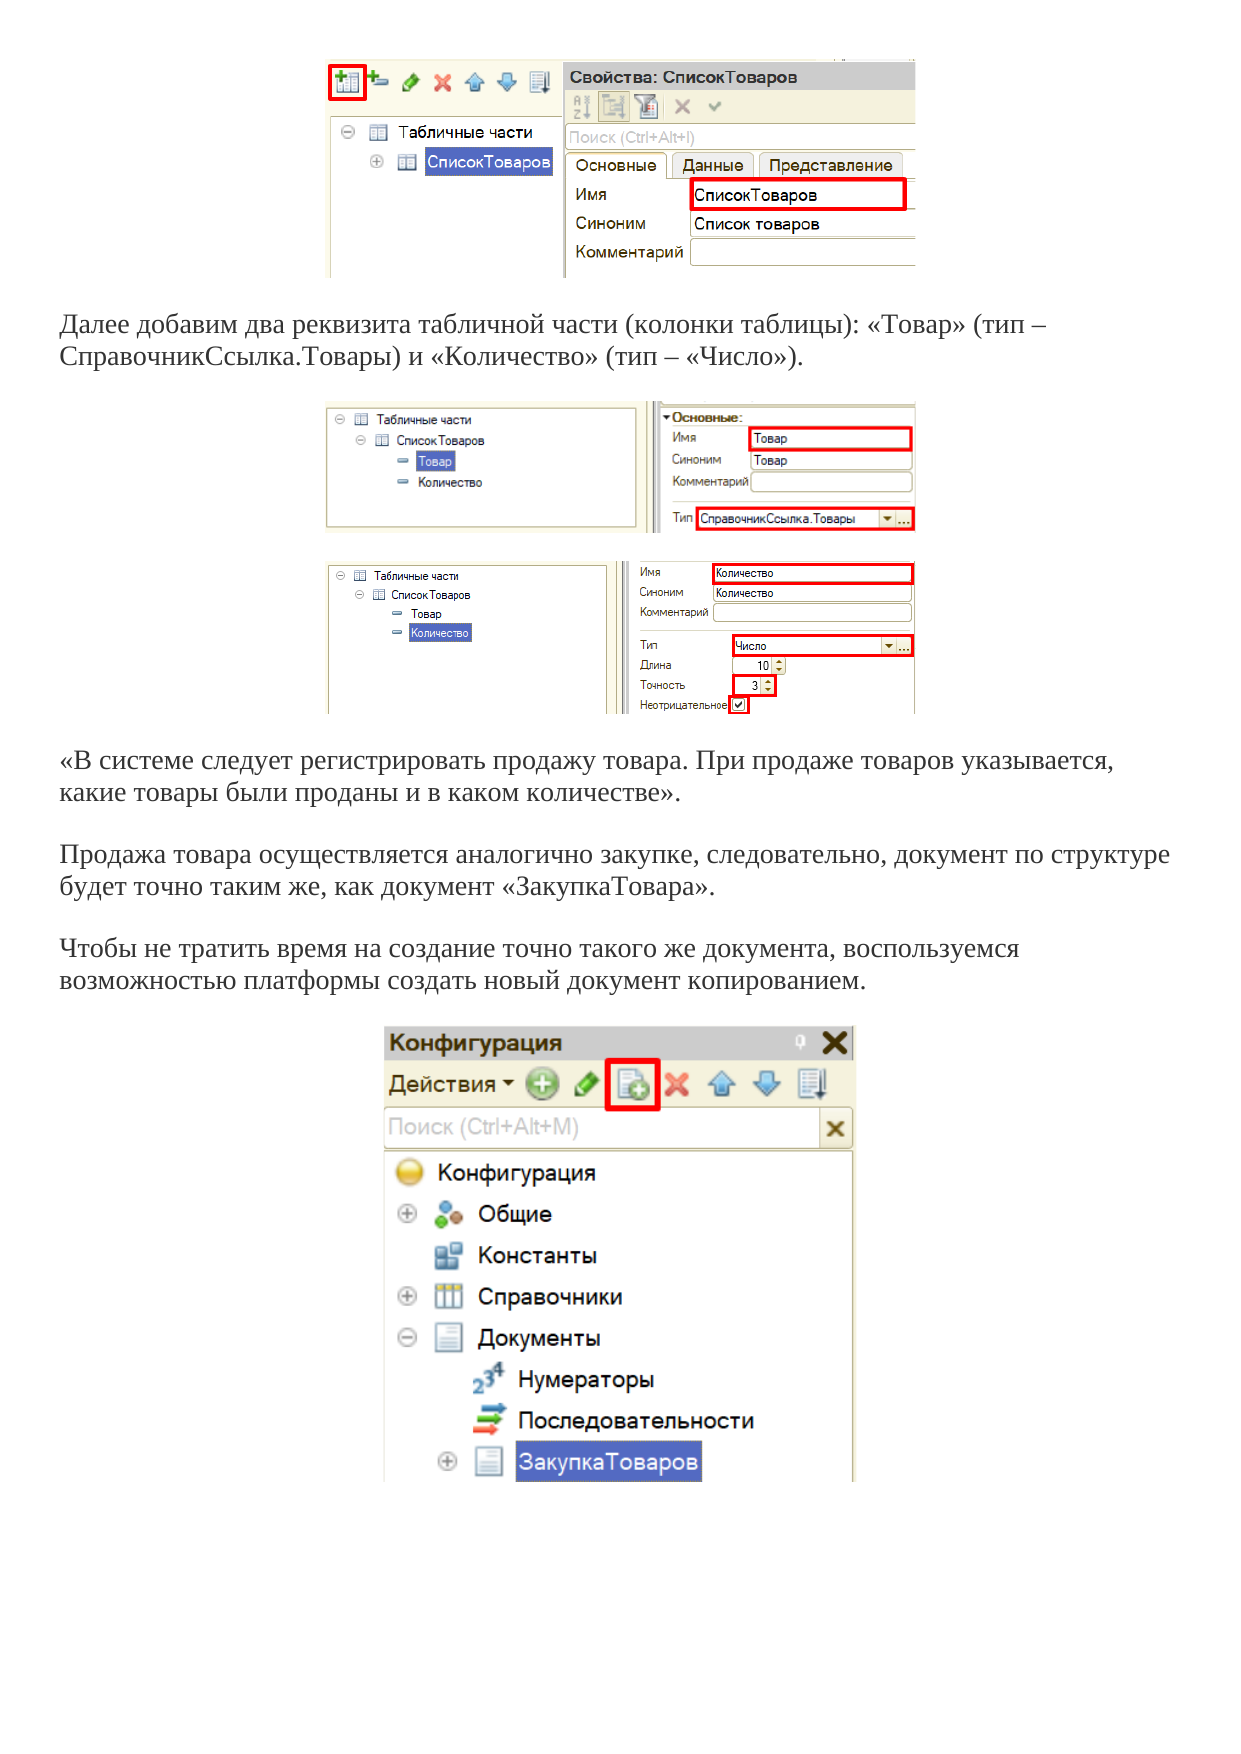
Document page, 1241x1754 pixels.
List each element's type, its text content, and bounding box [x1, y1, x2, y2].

text Чтобы не тратить время на создание точно такого же документа, воспользуемся возможностью платформы создать новый документ копированием. [59, 931, 1181, 996]
text Далее добавим два реквизита табличной части (колонки таблицы): «Товар» (тип – СправочникСсылка.Товары) и «Количество» (тип – «Число»). [59, 307, 1181, 372]
picture [383, 1025, 857, 1482]
picture [325, 401, 916, 533]
picture [325, 59, 916, 278]
picture [325, 561, 916, 714]
text Продажа товара осуществляется аналогично закупке, следовательно, документ по структуре будет точно таким же, как документ «ЗакупкаТовара». [59, 837, 1181, 902]
text «В системе следует регистрировать продажу товара. При продаже товаров указывается, какие товары были проданы и в каком количестве». [59, 743, 1181, 808]
